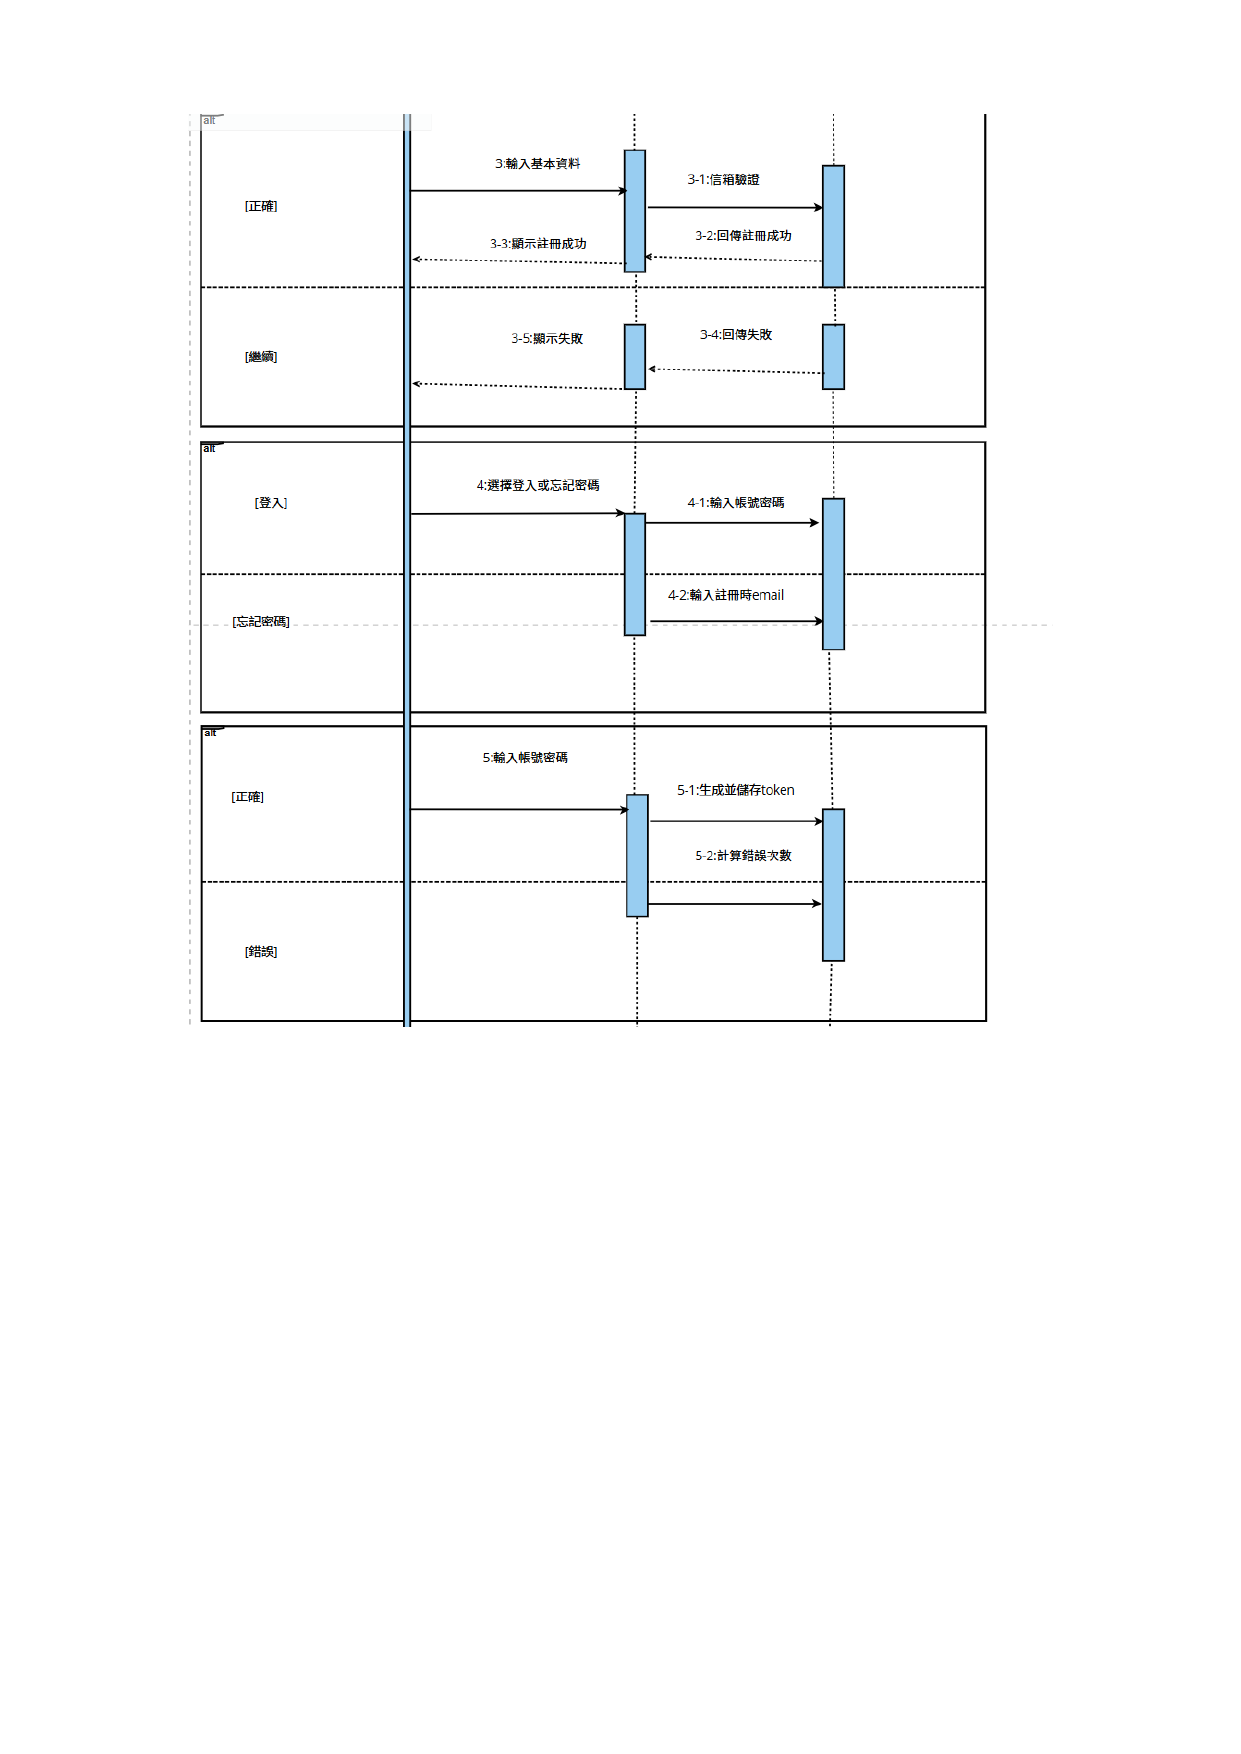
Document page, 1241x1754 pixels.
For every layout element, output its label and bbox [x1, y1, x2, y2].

picture [188, 114, 1053, 1027]
